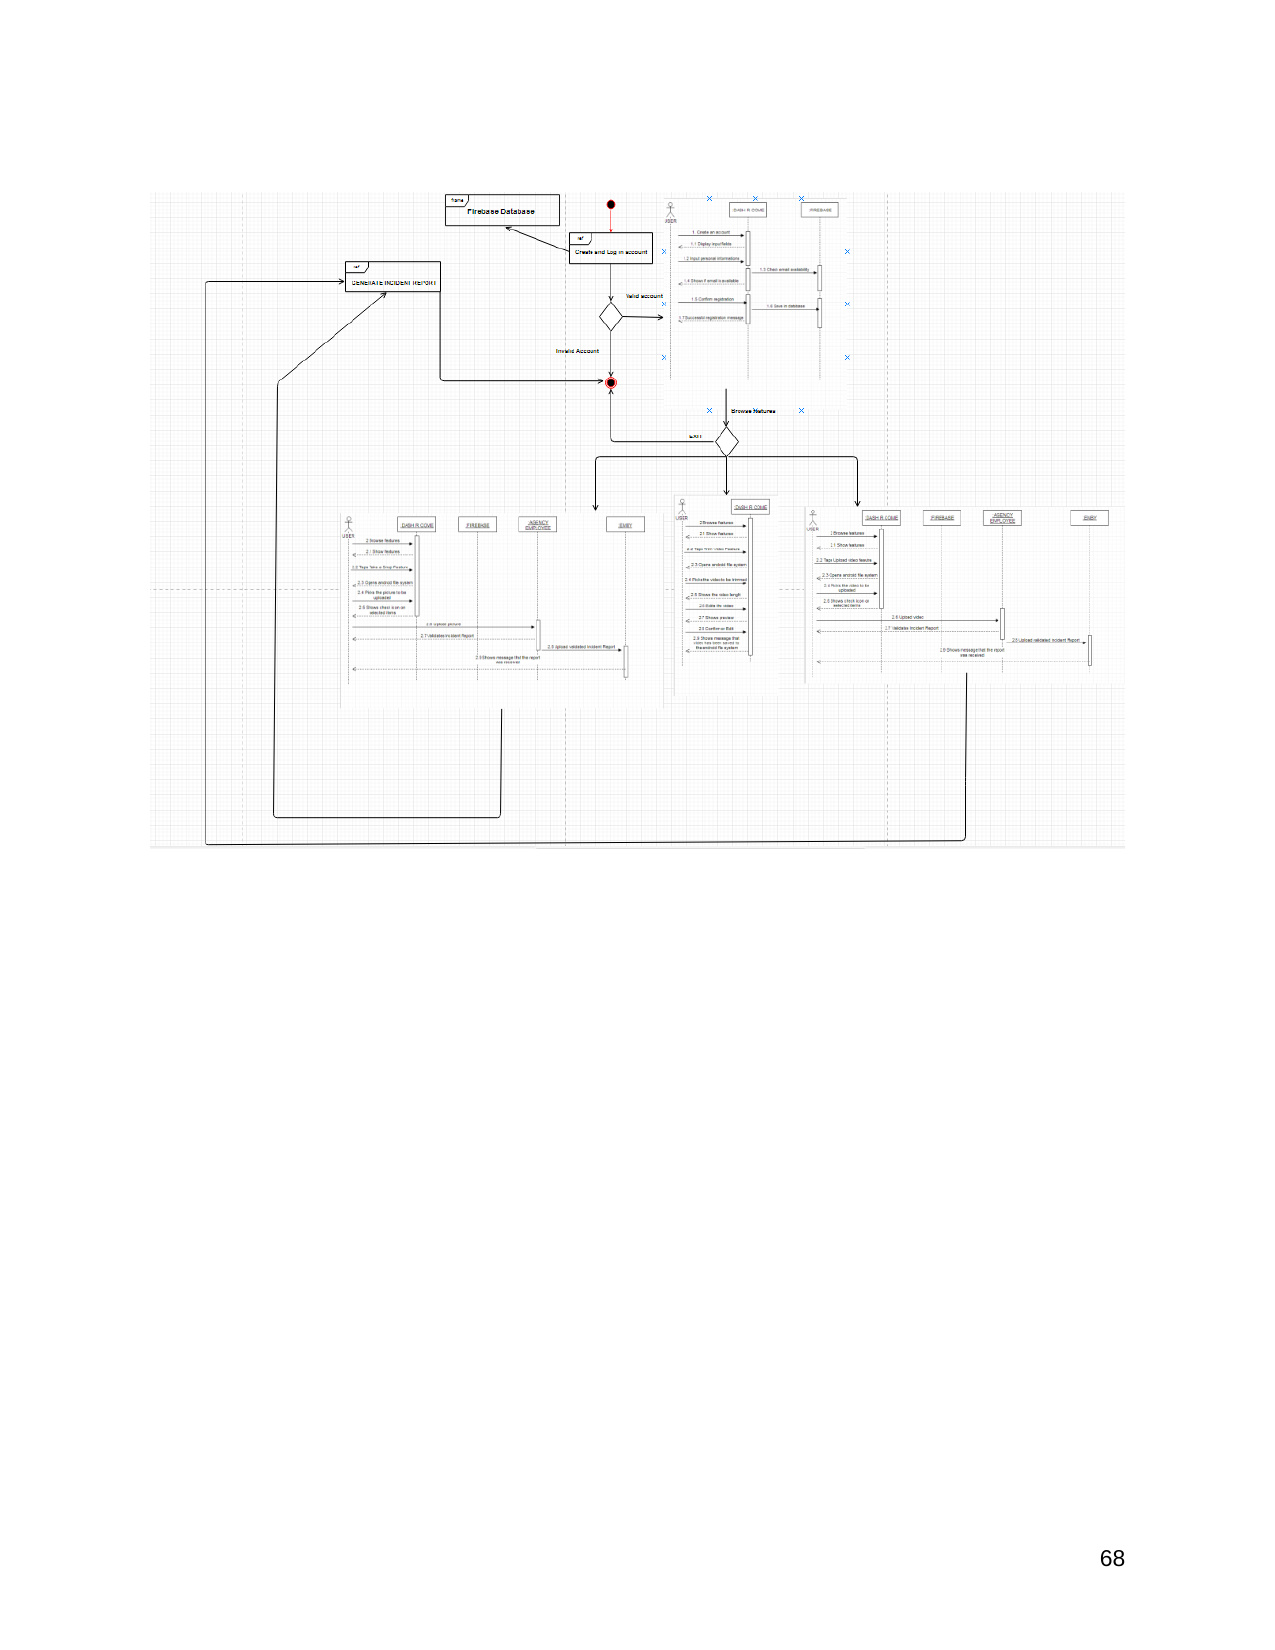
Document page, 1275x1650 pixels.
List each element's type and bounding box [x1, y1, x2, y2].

picture [150, 192, 1125, 849]
